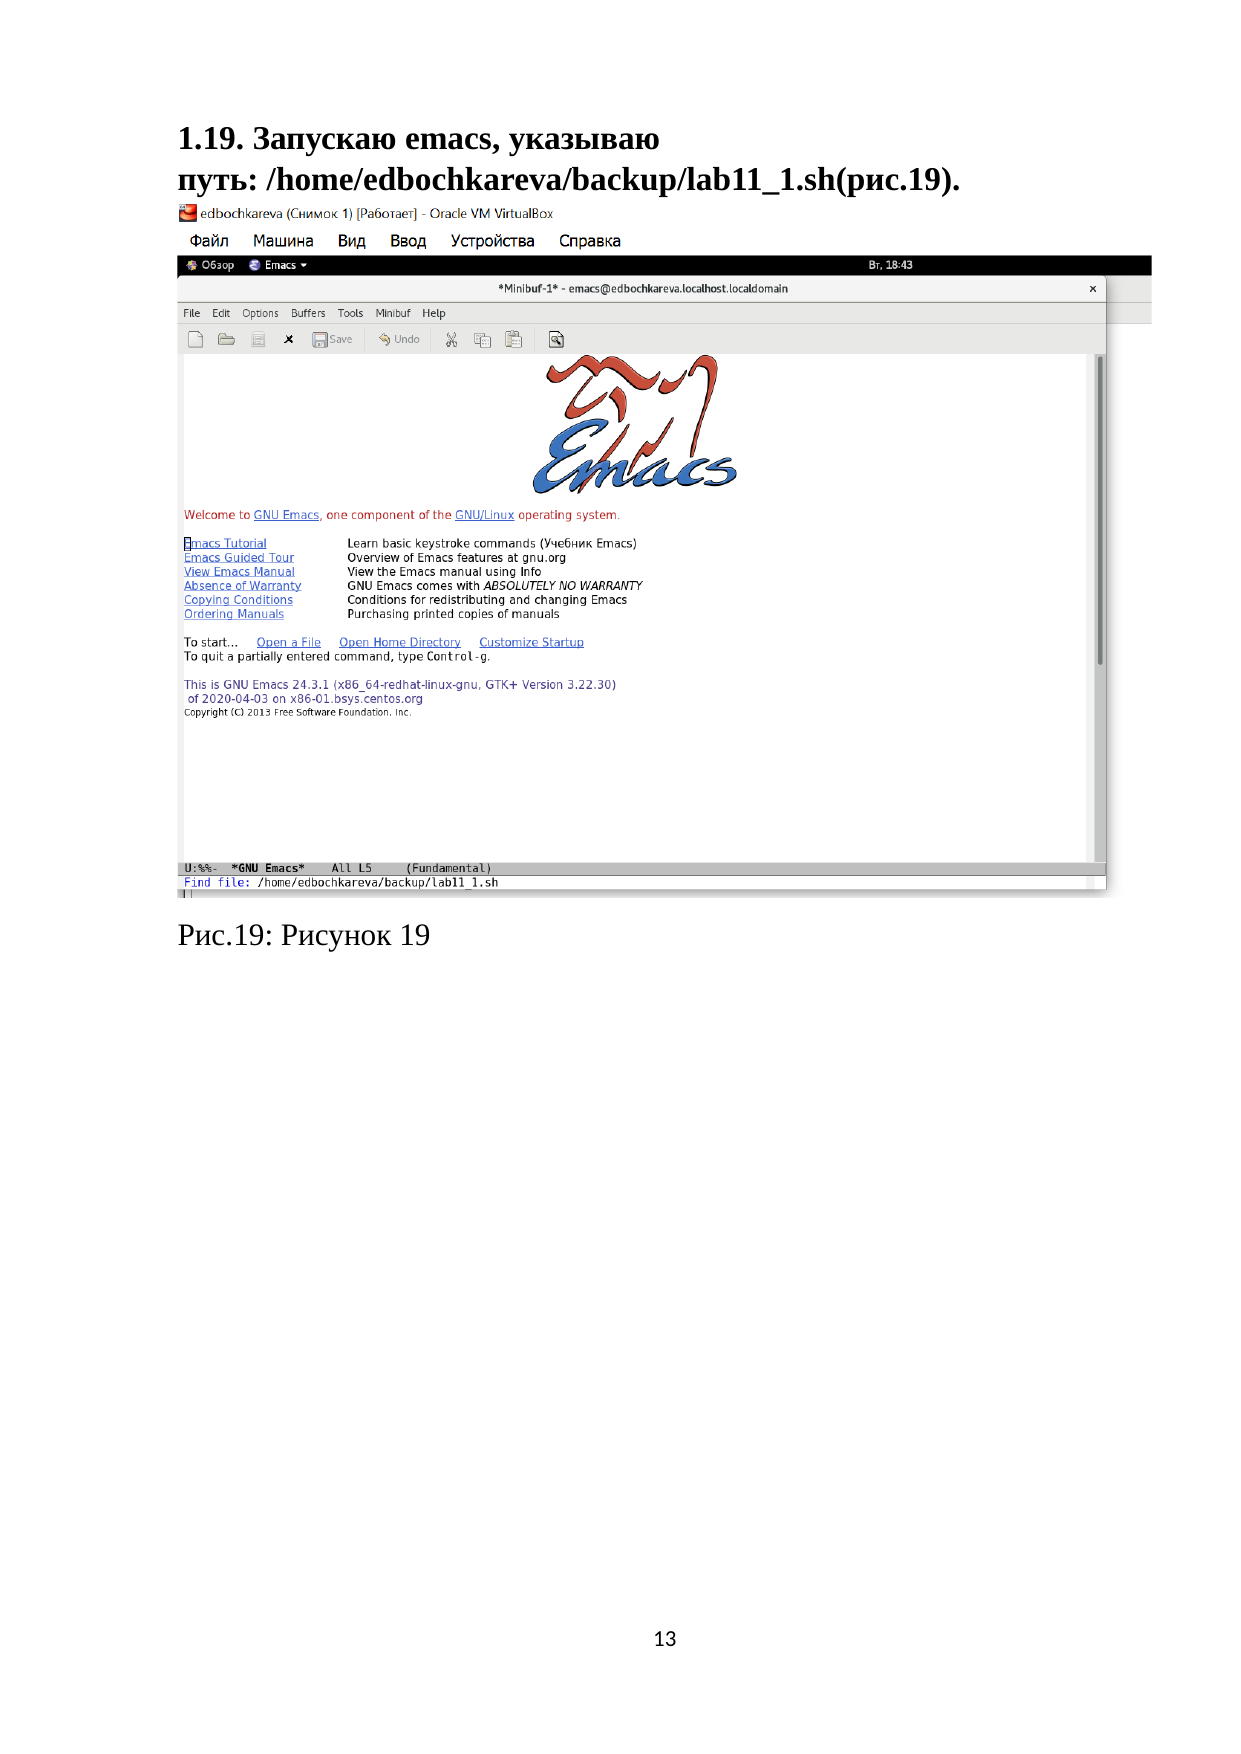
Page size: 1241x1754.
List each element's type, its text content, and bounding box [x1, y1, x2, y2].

text Рис.19: Рисунок 19 [177, 917, 1152, 952]
subtitle 1.19. Запускаю emacs, указываю путь: /home/edbochkareva/backup/lab11_1.sh(рис.19). [177, 118, 1152, 198]
picture [177, 200, 1152, 898]
